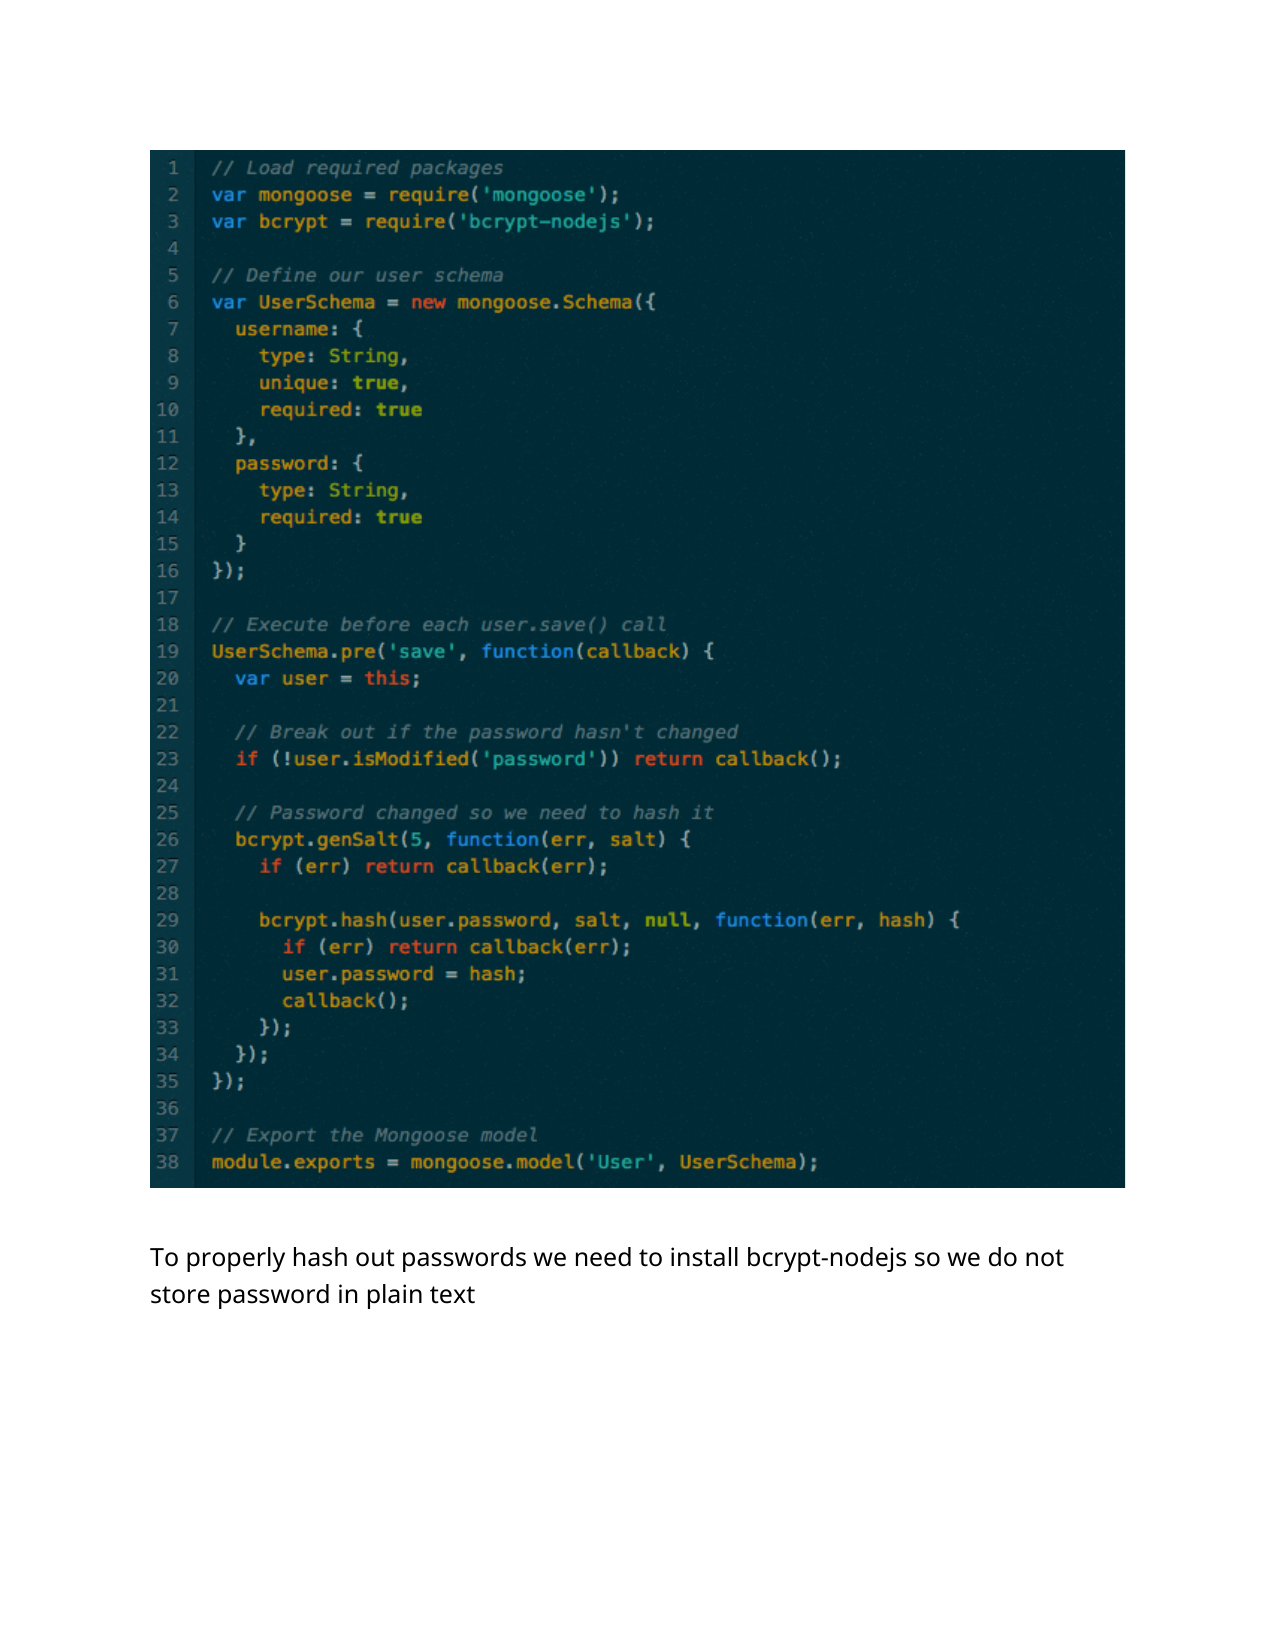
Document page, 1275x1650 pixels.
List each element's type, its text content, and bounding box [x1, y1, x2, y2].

picture [446, 972, 457, 978]
picture [577, 836, 586, 846]
picture [247, 1128, 270, 1141]
picture [436, 271, 444, 281]
picture [248, 751, 257, 765]
picture [693, 809, 701, 819]
picture [261, 1154, 281, 1169]
picture [458, 298, 550, 313]
picture [824, 750, 828, 767]
picture [682, 755, 702, 765]
picture [412, 940, 421, 953]
picture [448, 191, 469, 202]
picture [355, 648, 375, 659]
picture [297, 294, 327, 310]
picture [248, 806, 257, 820]
picture [472, 750, 477, 767]
picture [575, 724, 586, 738]
picture [566, 836, 574, 846]
picture [634, 831, 644, 846]
picture [541, 218, 560, 227]
picture [470, 809, 479, 819]
picture [518, 621, 528, 630]
picture [835, 755, 840, 768]
picture [648, 616, 654, 631]
picture [929, 911, 934, 928]
picture [800, 1153, 805, 1170]
picture [412, 648, 421, 659]
picture [330, 294, 375, 310]
picture [225, 1128, 233, 1143]
picture [437, 943, 457, 953]
picture [436, 751, 468, 766]
picture [273, 325, 329, 336]
picture [518, 755, 526, 766]
picture [564, 218, 572, 229]
picture [647, 292, 655, 311]
picture [717, 1154, 796, 1169]
picture [237, 191, 245, 200]
picture [494, 728, 503, 738]
picture [271, 806, 282, 819]
picture [259, 191, 351, 205]
picture [846, 916, 855, 926]
picture [354, 319, 362, 338]
picture [505, 966, 515, 980]
picture [669, 912, 679, 926]
picture [623, 621, 632, 631]
picture [248, 161, 257, 174]
picture [785, 917, 807, 927]
picture [261, 509, 351, 528]
picture [295, 809, 304, 819]
picture [261, 858, 270, 872]
picture [274, 1018, 278, 1036]
picture [637, 293, 641, 310]
picture [413, 272, 423, 281]
picture [320, 938, 325, 955]
picture [310, 352, 314, 362]
picture [295, 939, 305, 953]
picture [376, 510, 422, 525]
picture [660, 616, 666, 631]
picture [787, 751, 808, 766]
picture [388, 724, 397, 738]
picture [613, 751, 617, 766]
picture [319, 992, 376, 1008]
picture [613, 191, 617, 204]
picture [505, 809, 527, 819]
picture [295, 728, 316, 738]
picture [716, 725, 738, 738]
picture [271, 858, 281, 872]
picture [600, 213, 605, 232]
picture [285, 913, 327, 931]
picture [379, 991, 384, 1008]
picture [600, 912, 609, 926]
picture [506, 621, 515, 631]
picture [564, 1154, 574, 1168]
picture [333, 379, 337, 389]
picture [377, 809, 387, 819]
picture [214, 561, 223, 580]
picture [693, 728, 714, 743]
picture [412, 164, 433, 177]
picture [227, 562, 232, 578]
picture [576, 191, 586, 202]
picture [424, 805, 458, 823]
picture [470, 858, 480, 872]
picture [273, 750, 278, 767]
picture [436, 648, 445, 659]
picture [567, 938, 571, 955]
picture [517, 728, 538, 739]
picture [260, 160, 294, 174]
picture [577, 863, 586, 872]
picture [273, 267, 282, 276]
picture [285, 215, 327, 232]
picture [400, 621, 409, 631]
picture [333, 325, 337, 335]
picture [367, 860, 410, 874]
picture [518, 218, 527, 232]
picture [482, 809, 492, 819]
picture [355, 486, 363, 496]
picture [401, 648, 409, 659]
picture [587, 218, 596, 229]
picture [611, 643, 620, 658]
picture [551, 863, 562, 874]
picture [494, 621, 503, 631]
picture [658, 809, 666, 819]
picture [589, 858, 595, 874]
picture [458, 267, 504, 282]
picture [449, 212, 454, 229]
picture [271, 725, 282, 738]
picture [259, 295, 293, 310]
picture [213, 269, 221, 283]
picture [318, 809, 339, 819]
picture [237, 534, 245, 552]
picture [341, 349, 351, 362]
picture [470, 728, 492, 742]
picture [402, 997, 407, 1010]
picture [636, 212, 641, 229]
picture [587, 648, 608, 659]
picture [811, 750, 816, 767]
picture [821, 916, 831, 927]
picture [516, 836, 538, 846]
picture [213, 299, 222, 308]
picture [587, 728, 596, 738]
picture [389, 406, 422, 417]
picture [751, 917, 760, 927]
picture [388, 833, 397, 846]
picture [355, 513, 360, 523]
picture [600, 1155, 608, 1169]
picture [390, 911, 396, 928]
picture [377, 272, 387, 281]
picture [495, 218, 503, 228]
picture [518, 1131, 527, 1141]
picture [285, 728, 294, 738]
picture [260, 1018, 269, 1036]
picture [563, 294, 632, 309]
picture [331, 1129, 339, 1141]
picture [494, 939, 504, 953]
picture [623, 1158, 632, 1169]
picture [353, 751, 422, 766]
picture [751, 751, 784, 766]
picture [400, 916, 433, 928]
picture [377, 160, 399, 174]
picture [261, 1051, 266, 1064]
picture [610, 913, 620, 926]
picture [341, 618, 363, 631]
picture [238, 567, 243, 580]
picture [458, 164, 492, 178]
picture [447, 728, 457, 738]
picture [296, 1129, 315, 1141]
picture [531, 1127, 537, 1141]
picture [402, 724, 411, 738]
picture [493, 191, 515, 202]
picture [564, 191, 572, 202]
picture [285, 1024, 290, 1037]
picture [424, 943, 433, 954]
picture [329, 943, 352, 954]
picture [470, 943, 492, 954]
picture [705, 806, 714, 819]
picture [388, 1160, 399, 1166]
picture [389, 943, 410, 955]
picture [342, 728, 363, 738]
picture [390, 992, 396, 1008]
picture [540, 805, 586, 819]
picture [602, 750, 607, 766]
picture [658, 728, 667, 738]
picture [259, 349, 305, 366]
picture [684, 643, 688, 660]
picture [237, 218, 246, 227]
picture [259, 621, 269, 631]
picture [150, 150, 195, 1188]
picture [610, 836, 632, 847]
picture [436, 164, 445, 174]
picture [494, 912, 550, 928]
picture [506, 939, 563, 954]
picture [271, 621, 293, 631]
picture [344, 858, 348, 874]
picture [448, 272, 457, 281]
picture [284, 939, 293, 953]
picture [376, 403, 386, 416]
picture [342, 1128, 363, 1141]
picture [425, 726, 433, 738]
picture [551, 648, 574, 658]
picture [530, 755, 562, 766]
picture [423, 621, 433, 631]
picture [213, 618, 222, 632]
picture [227, 1072, 232, 1089]
picture [213, 218, 222, 227]
picture [355, 272, 364, 281]
picture [412, 298, 446, 310]
picture [482, 644, 490, 657]
picture [436, 916, 445, 926]
picture [551, 836, 562, 847]
picture [436, 186, 445, 201]
picture [365, 192, 375, 199]
picture [506, 832, 513, 845]
picture [494, 169, 502, 174]
picture [412, 1131, 445, 1146]
picture [224, 218, 234, 228]
picture [236, 325, 270, 336]
picture [636, 726, 644, 738]
picture [552, 621, 562, 631]
picture [600, 806, 608, 819]
picture [425, 218, 445, 229]
picture [424, 648, 433, 657]
picture [341, 970, 410, 984]
picture [379, 642, 384, 659]
picture [516, 1154, 562, 1169]
picture [317, 831, 375, 850]
picture [318, 621, 328, 631]
picture [566, 863, 574, 872]
picture [213, 1129, 221, 1143]
picture [484, 218, 492, 229]
picture [434, 621, 445, 631]
picture [612, 218, 620, 229]
picture [542, 728, 551, 738]
picture [388, 300, 399, 306]
picture [636, 752, 679, 766]
picture [214, 1072, 222, 1090]
picture [540, 621, 550, 631]
picture [271, 1131, 293, 1145]
picture [247, 269, 258, 281]
picture [576, 916, 596, 928]
picture [365, 348, 398, 366]
picture [341, 219, 352, 226]
picture [705, 642, 713, 660]
picture [354, 160, 361, 174]
picture [447, 863, 468, 874]
picture [458, 916, 492, 931]
picture [519, 970, 524, 983]
picture [413, 863, 433, 872]
picture [283, 674, 329, 686]
picture [682, 830, 690, 848]
picture [329, 348, 340, 363]
picture [224, 269, 233, 284]
picture [951, 910, 959, 929]
picture [506, 755, 514, 766]
picture [341, 676, 352, 683]
picture [482, 621, 492, 631]
picture [481, 1127, 516, 1141]
picture [669, 724, 690, 738]
picture [645, 916, 667, 928]
picture [285, 267, 291, 276]
picture [470, 966, 503, 981]
picture [612, 1158, 619, 1169]
picture [213, 161, 222, 175]
picture [402, 830, 408, 847]
picture [354, 454, 362, 472]
picture [224, 191, 234, 201]
picture [286, 752, 290, 765]
picture [259, 912, 281, 928]
picture [435, 724, 445, 738]
picture [355, 406, 360, 416]
picture [236, 675, 257, 685]
picture [400, 1131, 409, 1141]
picture [377, 831, 387, 846]
picture [506, 218, 515, 232]
picture [482, 858, 538, 874]
picture [343, 809, 352, 819]
picture [367, 937, 372, 955]
picture [250, 1046, 255, 1062]
picture [236, 725, 245, 740]
picture [295, 619, 316, 631]
picture [679, 912, 691, 926]
picture [389, 272, 397, 281]
picture [318, 164, 340, 178]
picture [261, 675, 268, 684]
picture [413, 966, 433, 981]
picture [575, 943, 610, 954]
picture [355, 943, 363, 953]
picture [493, 834, 502, 845]
picture [365, 1158, 375, 1169]
picture [611, 728, 620, 738]
picture [448, 1131, 469, 1141]
picture [237, 299, 246, 307]
picture [283, 970, 329, 981]
picture [578, 642, 583, 659]
picture [669, 805, 679, 819]
picture [659, 830, 665, 847]
picture [599, 728, 608, 738]
picture [542, 831, 548, 848]
picture [611, 809, 620, 819]
picture [283, 997, 305, 1008]
picture [367, 616, 376, 631]
picture [879, 912, 925, 928]
picture [224, 299, 234, 309]
picture [261, 833, 304, 850]
picture [739, 751, 749, 765]
picture [260, 272, 270, 281]
picture [472, 186, 477, 202]
picture [305, 863, 341, 874]
picture [472, 215, 480, 229]
picture [377, 621, 387, 631]
picture [552, 724, 563, 738]
picture [636, 1158, 644, 1168]
picture [237, 806, 245, 820]
picture [330, 271, 351, 281]
picture [307, 809, 315, 819]
picture [681, 1155, 714, 1169]
picture [448, 160, 457, 174]
picture [529, 215, 538, 228]
picture [355, 352, 363, 362]
picture [494, 648, 514, 658]
picture [622, 643, 679, 659]
picture [213, 192, 222, 200]
picture [308, 164, 317, 174]
picture [237, 1045, 245, 1063]
picture [367, 213, 421, 232]
picture [341, 648, 351, 662]
picture [762, 914, 770, 926]
picture [613, 939, 617, 955]
picture [297, 857, 302, 874]
picture [308, 455, 327, 471]
picture [572, 213, 584, 228]
picture [518, 191, 562, 205]
picture [648, 218, 653, 231]
picture [494, 755, 503, 769]
picture [353, 805, 364, 819]
picture [566, 755, 574, 765]
picture [365, 670, 409, 686]
picture [237, 427, 245, 445]
picture [412, 833, 421, 847]
picture [236, 460, 305, 474]
picture [576, 751, 584, 766]
picture [600, 617, 607, 634]
picture [318, 724, 328, 738]
picture [352, 376, 399, 390]
picture [295, 272, 317, 281]
picture [506, 728, 514, 738]
picture [565, 621, 574, 631]
picture [727, 917, 748, 926]
picture [388, 805, 409, 819]
picture [541, 648, 549, 657]
picture [411, 1158, 504, 1173]
picture [775, 912, 782, 926]
picture [213, 643, 327, 659]
picture [624, 943, 629, 956]
picture [225, 161, 233, 175]
picture [236, 831, 257, 847]
picture [645, 833, 655, 846]
picture [294, 1155, 362, 1173]
picture [259, 483, 305, 501]
picture [424, 191, 433, 202]
picture [458, 836, 491, 846]
picture [576, 621, 586, 631]
picture [376, 1128, 398, 1141]
picture [601, 186, 607, 202]
picture [259, 213, 281, 229]
picture [329, 482, 339, 498]
picture [261, 401, 351, 420]
picture [248, 725, 257, 740]
picture [341, 483, 351, 496]
picture [578, 1153, 583, 1170]
picture [811, 911, 817, 928]
picture [237, 751, 247, 765]
picture [259, 375, 329, 393]
picture [295, 754, 341, 766]
picture [400, 272, 409, 281]
picture [225, 618, 233, 633]
picture [717, 912, 724, 926]
picture [835, 916, 843, 926]
picture [367, 164, 376, 174]
picture [307, 992, 317, 1007]
picture [495, 164, 503, 169]
picture [212, 1154, 257, 1169]
picture [529, 646, 537, 657]
picture [812, 1158, 816, 1171]
picture [634, 621, 644, 631]
picture [247, 618, 258, 631]
picture [716, 755, 737, 766]
picture [367, 726, 375, 738]
picture [542, 858, 548, 875]
picture [365, 482, 398, 501]
picture [424, 751, 433, 765]
picture [448, 617, 468, 631]
picture [341, 912, 387, 928]
picture [412, 809, 421, 819]
picture [389, 191, 421, 205]
picture [389, 621, 399, 631]
text To properly hash out passwords we need to install bcrypt-nodejs so we do not store password in plain text [150, 1237, 1125, 1312]
picture [634, 805, 655, 819]
picture [342, 164, 351, 174]
picture [283, 809, 293, 819]
picture [447, 832, 455, 845]
picture [517, 648, 526, 658]
